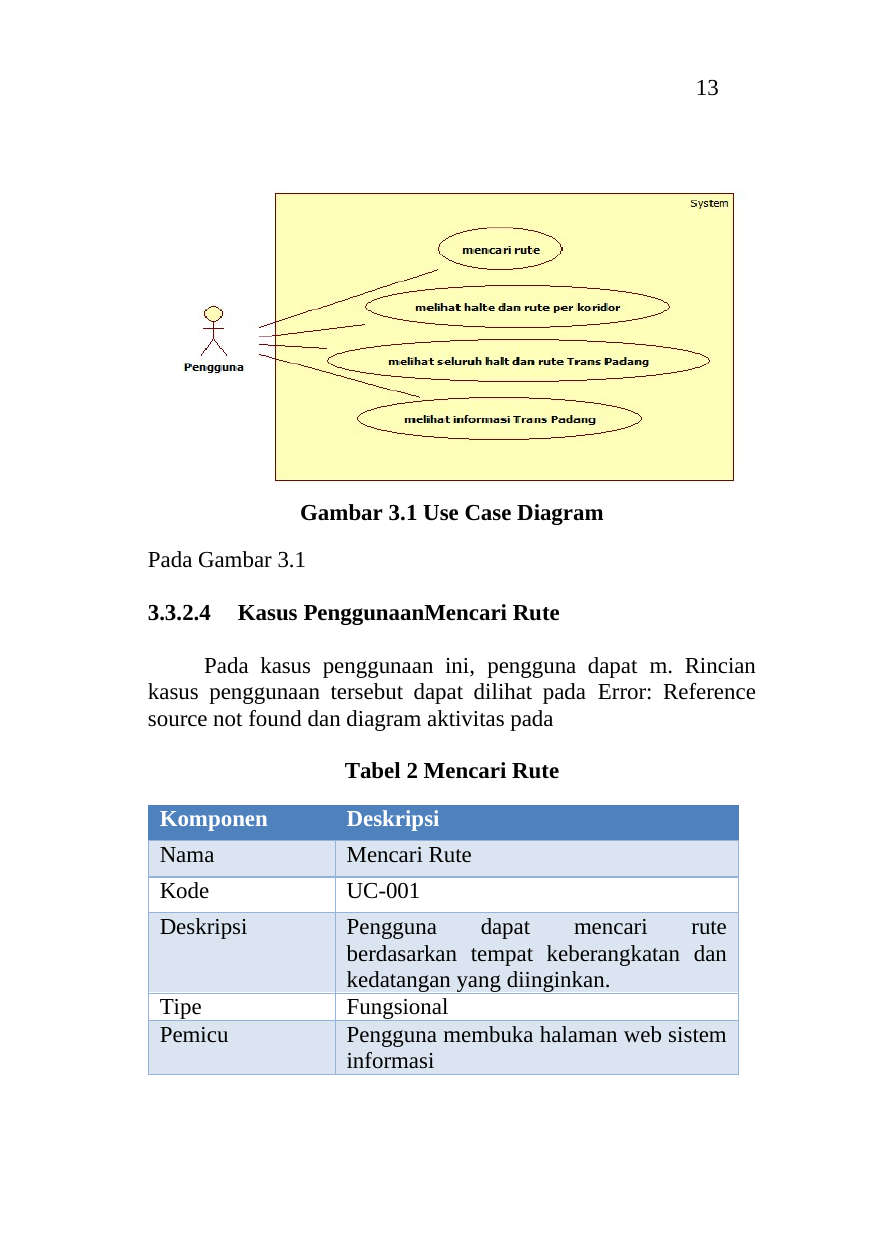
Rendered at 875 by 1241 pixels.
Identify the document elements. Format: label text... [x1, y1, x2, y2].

table_cell Pemicu [149, 1021, 335, 1074]
table_cell Pengguna membuka halaman web sistem informasi [336, 1021, 738, 1074]
table_header Deskripsi [336, 806, 738, 840]
table_cell Tipe [149, 994, 335, 1020]
table_cell Pengguna dapat mencari rute berdasarkan tempat keberangkatan dan kedatangan yang diinginkan. [336, 913, 738, 992]
table_cell Mencari Rute [336, 841, 738, 876]
text Gambar 3.1 Use Case Diagram [148, 500, 756, 526]
table_cell Deskripsi [149, 913, 335, 992]
picture [147, 174, 756, 500]
text Pada Gambar 3.1 [148, 546, 756, 573]
table_cell Kode [149, 878, 335, 912]
table_header Komponen [149, 806, 335, 840]
table_cell Fungsional [336, 994, 738, 1020]
table_cell UC-001 [336, 878, 738, 912]
table_cell Nama [149, 841, 335, 876]
text Tabel 2 Mencari Rute [148, 757, 756, 784]
subtitle Kasus PenggunaanMencari Rute [148, 599, 756, 626]
